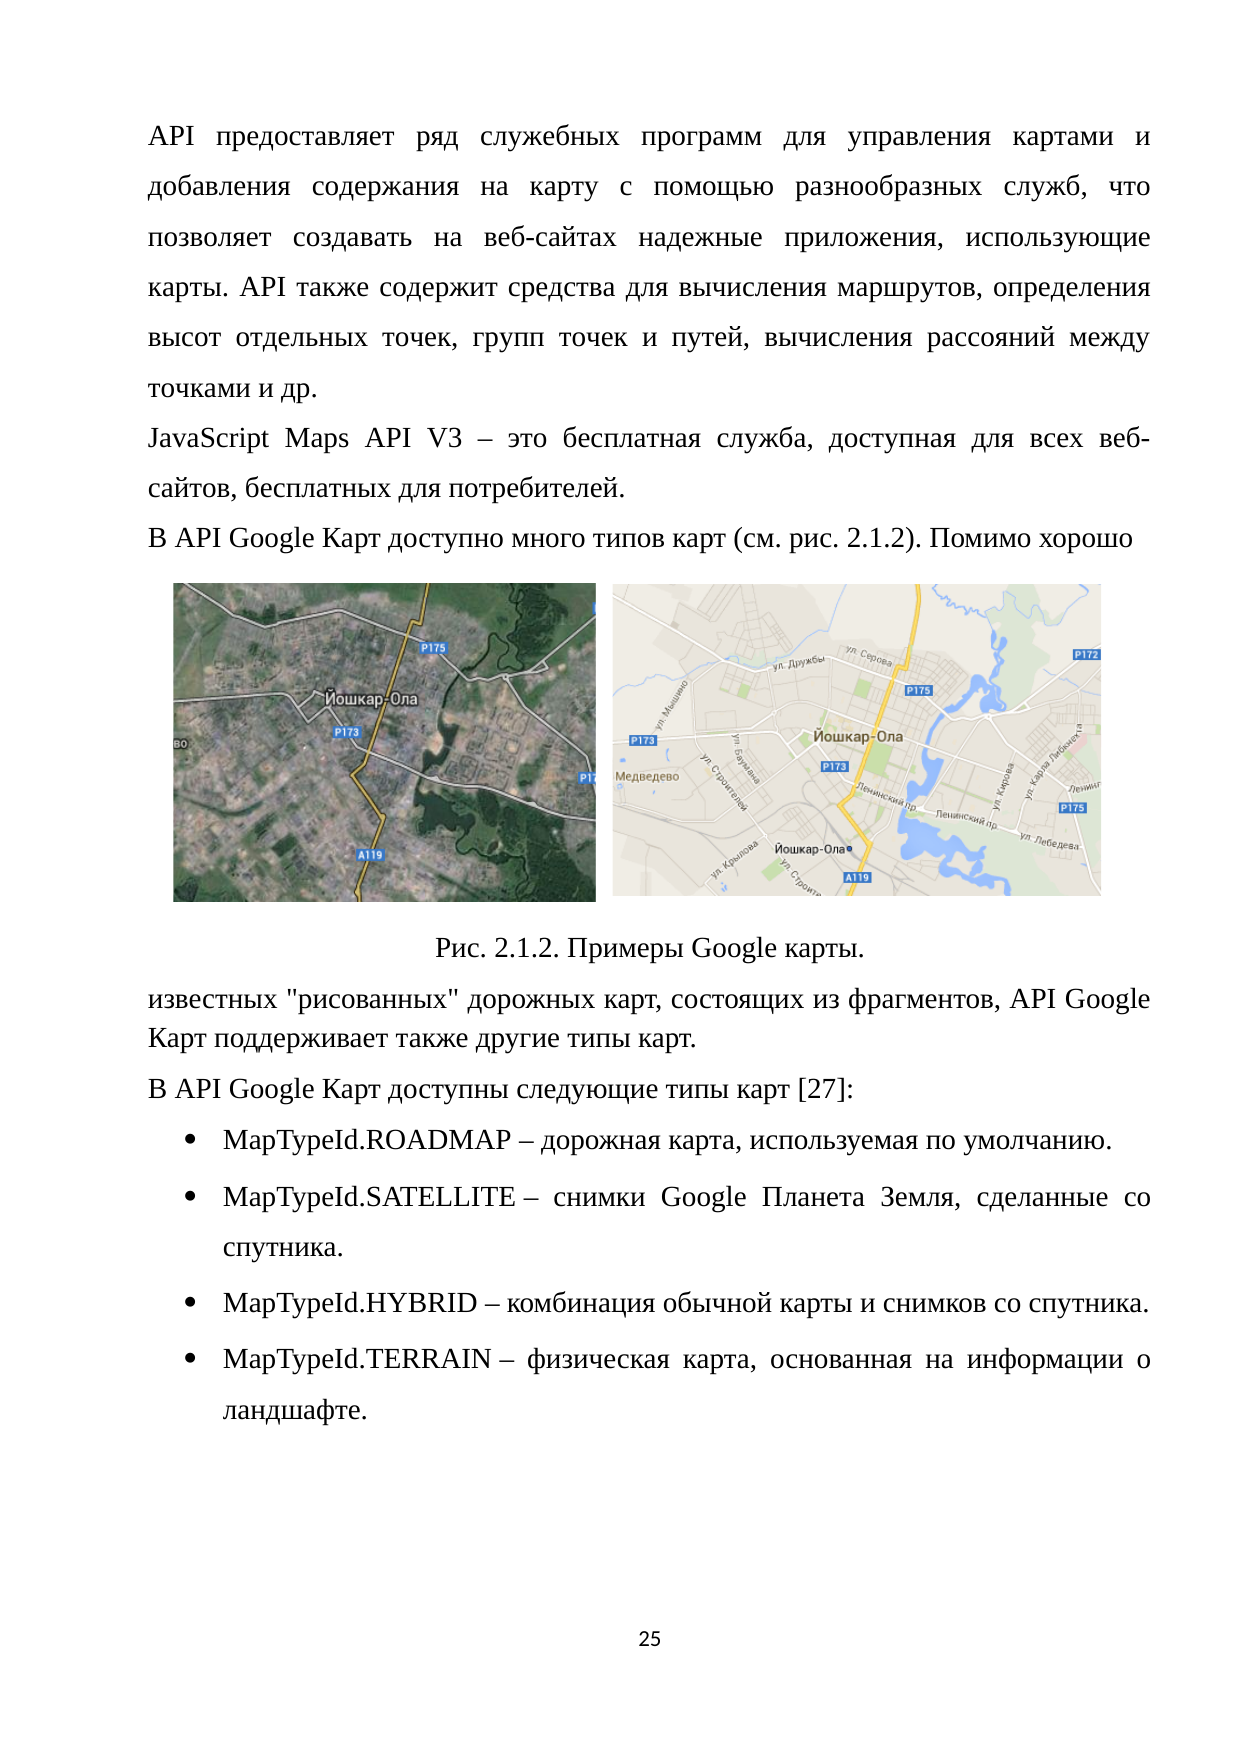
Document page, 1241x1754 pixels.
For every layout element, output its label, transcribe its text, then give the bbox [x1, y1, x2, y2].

list MapTypeId.TERRAIN – физическая карта, основанная на информации о ландшафте. [185, 1342, 1152, 1426]
picture [173, 583, 597, 902]
text известных "рисованных" дорожных карт, состоящих из фрагментов, API Google Карт поддерживает также другие типы карт. [148, 982, 1152, 1054]
picture [612, 584, 1102, 896]
text API предоставляет ряд служебных программ для управления картами и добавления содержания на карту с помощью разнообразных служб, что позволяет создавать на веб-сайтах надежные приложения, использующие карты. API также содержит средства для вычисления маршрутов, определения высот отдельных точек, групп точек и путей, вычисления рассояний между точками и др. [148, 118, 1152, 403]
text В API Google Карт доступны следующие типы карт [27]: [148, 1071, 1152, 1105]
list MapTypeId.HYBRID – комбинация обычной карты и снимков со спутника. [185, 1285, 1152, 1319]
list MapTypeId.ROADMAP – дорожная карта, используемая по умолчанию. [185, 1122, 1152, 1156]
list MapTypeId.SATELLITE – снимки Google Планета Земля, сделанные со спутника. [185, 1179, 1152, 1263]
text В API Google Карт доступно много типов карт (см. рис. 2.1.2). Помимо хорошо [148, 521, 1152, 554]
text JavaScript Maps API V3 – это бесплатная служба, доступная для всех веб-сайтов, бесплатных для потребителей. [148, 420, 1152, 504]
